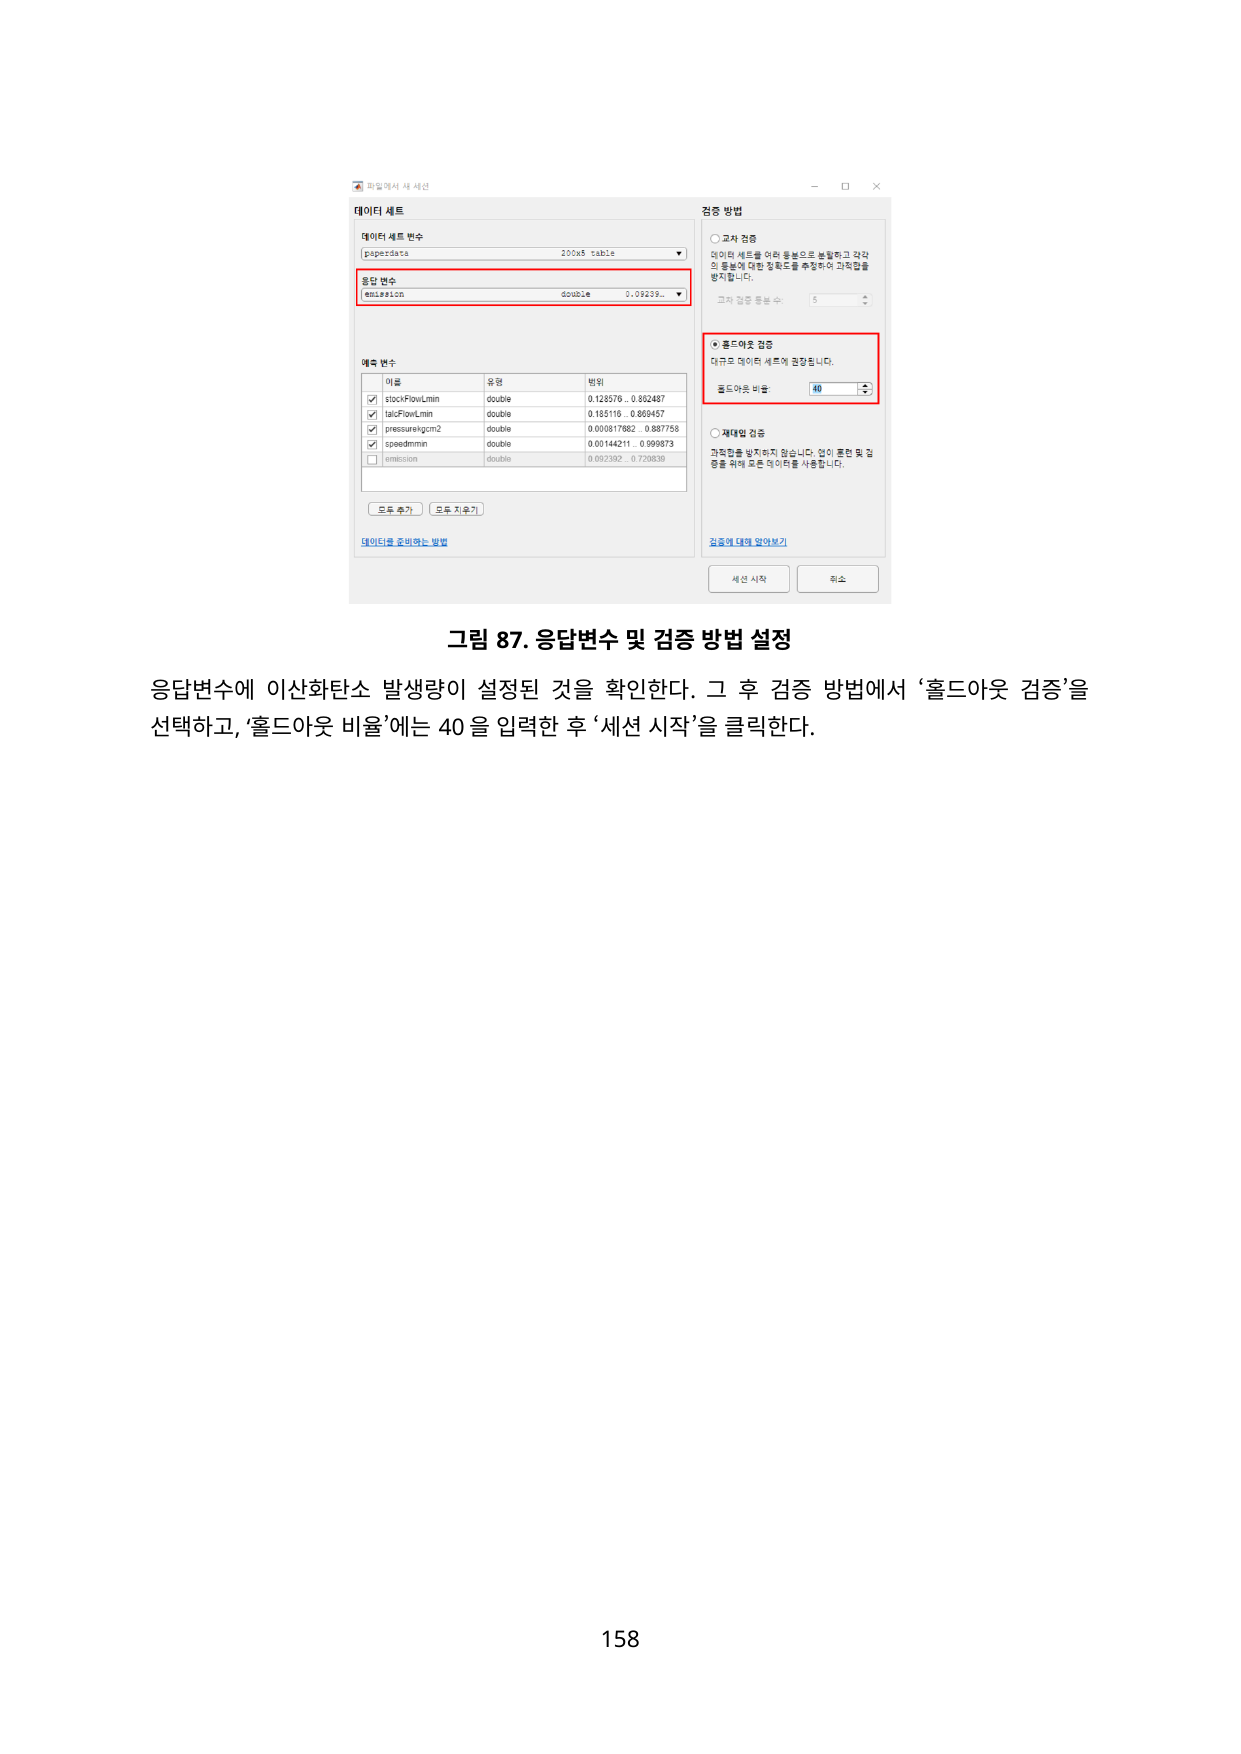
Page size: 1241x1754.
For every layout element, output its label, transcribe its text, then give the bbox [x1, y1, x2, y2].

picture [348, 177, 892, 604]
text 응답변수에 이산화탄소 발생량이 설정된 것을 확인한다. 그 후 검증 방법에서 ‘홀드아웃 검증’을 선택하고, ‘홀드아웃 비율’에는 40을 입력한 후 ‘세션 시작’을 클릭한다. [150, 672, 1090, 742]
